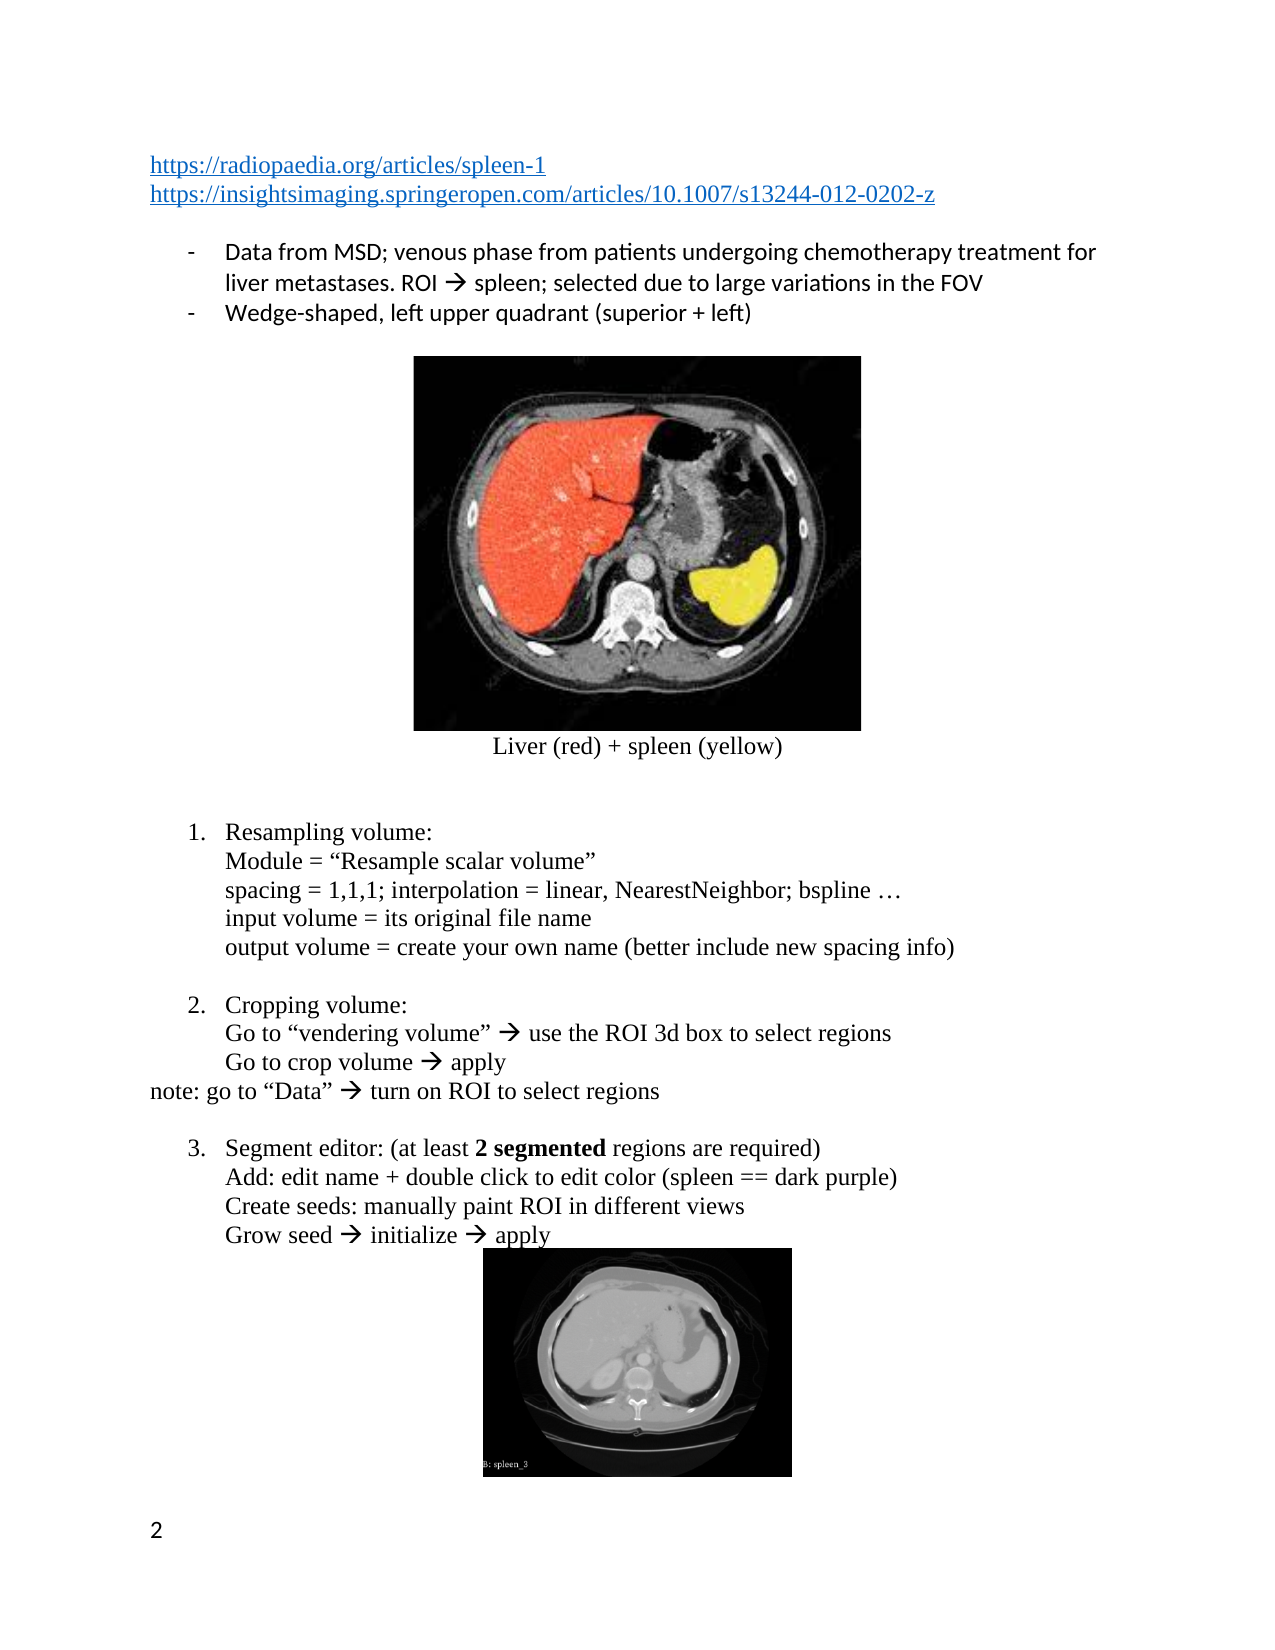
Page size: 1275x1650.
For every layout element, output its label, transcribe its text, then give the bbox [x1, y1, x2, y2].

list spacing = 1,1,1; interpolation = linear, NearestNeighbor; bspline … [225, 875, 1125, 903]
list Go to “vendering volume” use the ROI 3d box to select regions [225, 1018, 1125, 1047]
list Module = “Resample scalar volume” [225, 846, 1125, 875]
list input volume = its original file name [225, 903, 1125, 932]
list Cropping volume: [187, 990, 1125, 1018]
picture [413, 356, 862, 731]
list Create seeds: manually paint ROI in different views [225, 1191, 1125, 1220]
text https://insightsimaging.springeropen.com/articles/10.1007/s13244-012-0202-z [150, 179, 1125, 207]
list Go to crop volume apply [225, 1047, 1125, 1076]
text Liver (red) + spleen (yellow) [150, 731, 1125, 760]
list Wedge-shaped, left upper quadrant (superior + left) [187, 297, 1125, 328]
list Data from MSD; venous phase from patients undergoing chemotherapy treatment for liver metastases. ROI spleen; selected due to large variations in the FOV [187, 236, 1125, 297]
picture [483, 1248, 792, 1477]
text https://radiopaedia.org/articles/spleen-1 [150, 150, 1125, 179]
list Resampling volume: [187, 817, 1125, 846]
list output volume = create your own name (better include new spacing info) [225, 932, 1125, 961]
text note: go to “Data” turn on ROI to select regions [150, 1076, 1125, 1105]
list Add: edit name + double click to edit color (spleen == dark purple) [225, 1162, 1125, 1191]
list Grow seed initialize apply [225, 1220, 1125, 1248]
list Segment editor: (at least 2 segmented regions are required) [187, 1133, 1125, 1162]
